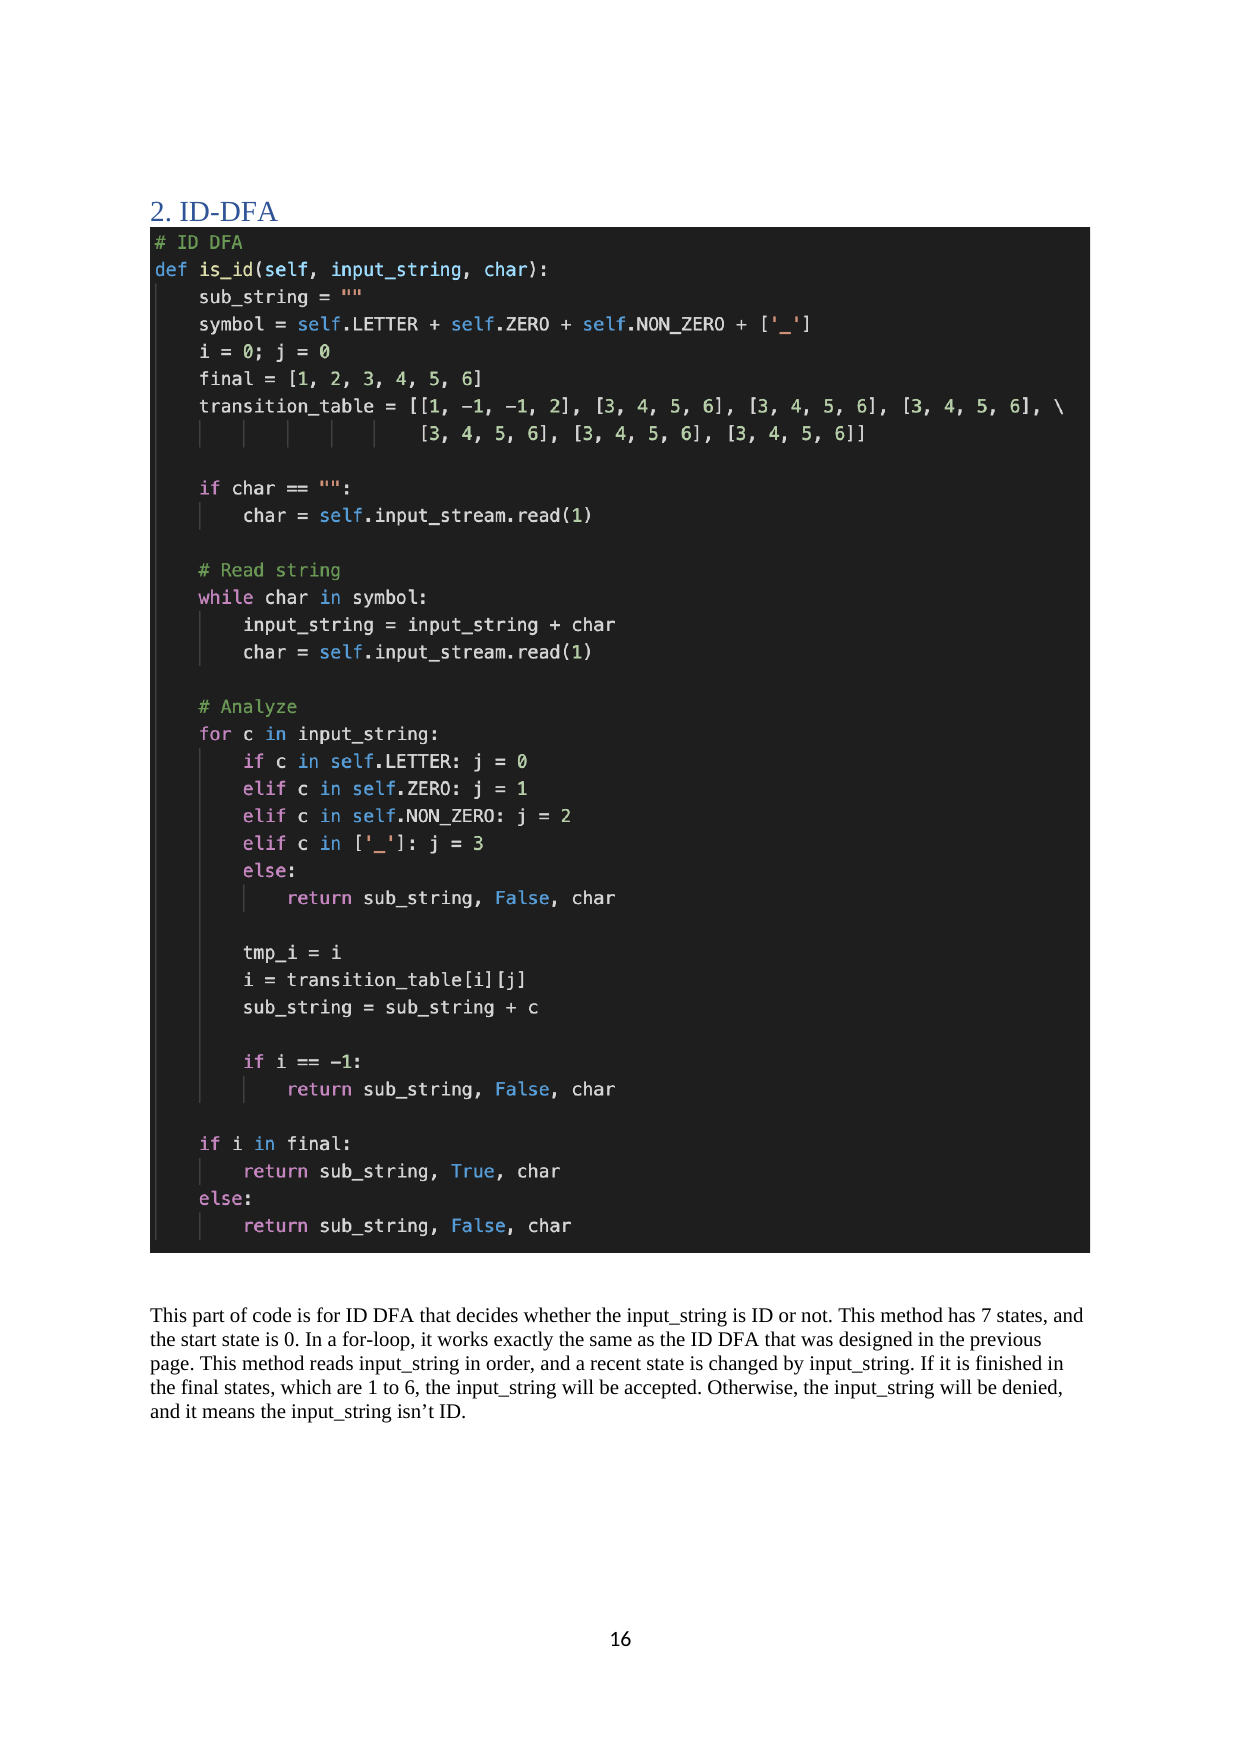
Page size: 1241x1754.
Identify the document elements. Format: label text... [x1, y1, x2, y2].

picture [150, 227, 1091, 1253]
subtitle 2. ID-DFA [150, 194, 1090, 227]
text This part of code is for ID DFA that decides whether the input_string is ID or not. This method has 7 states, and the start state is 0. In a for-loop, it works exactly the same as the ID DFA that was designed in the previous page. This method reads input_string in order, and a recent state is changed by input_string. If it is finished in the final states, which are 1 to 6, the input_string will be accepted. Otherwise, the input_string will be denied, and it means the input_string isn’t ID. [150, 1303, 1090, 1423]
